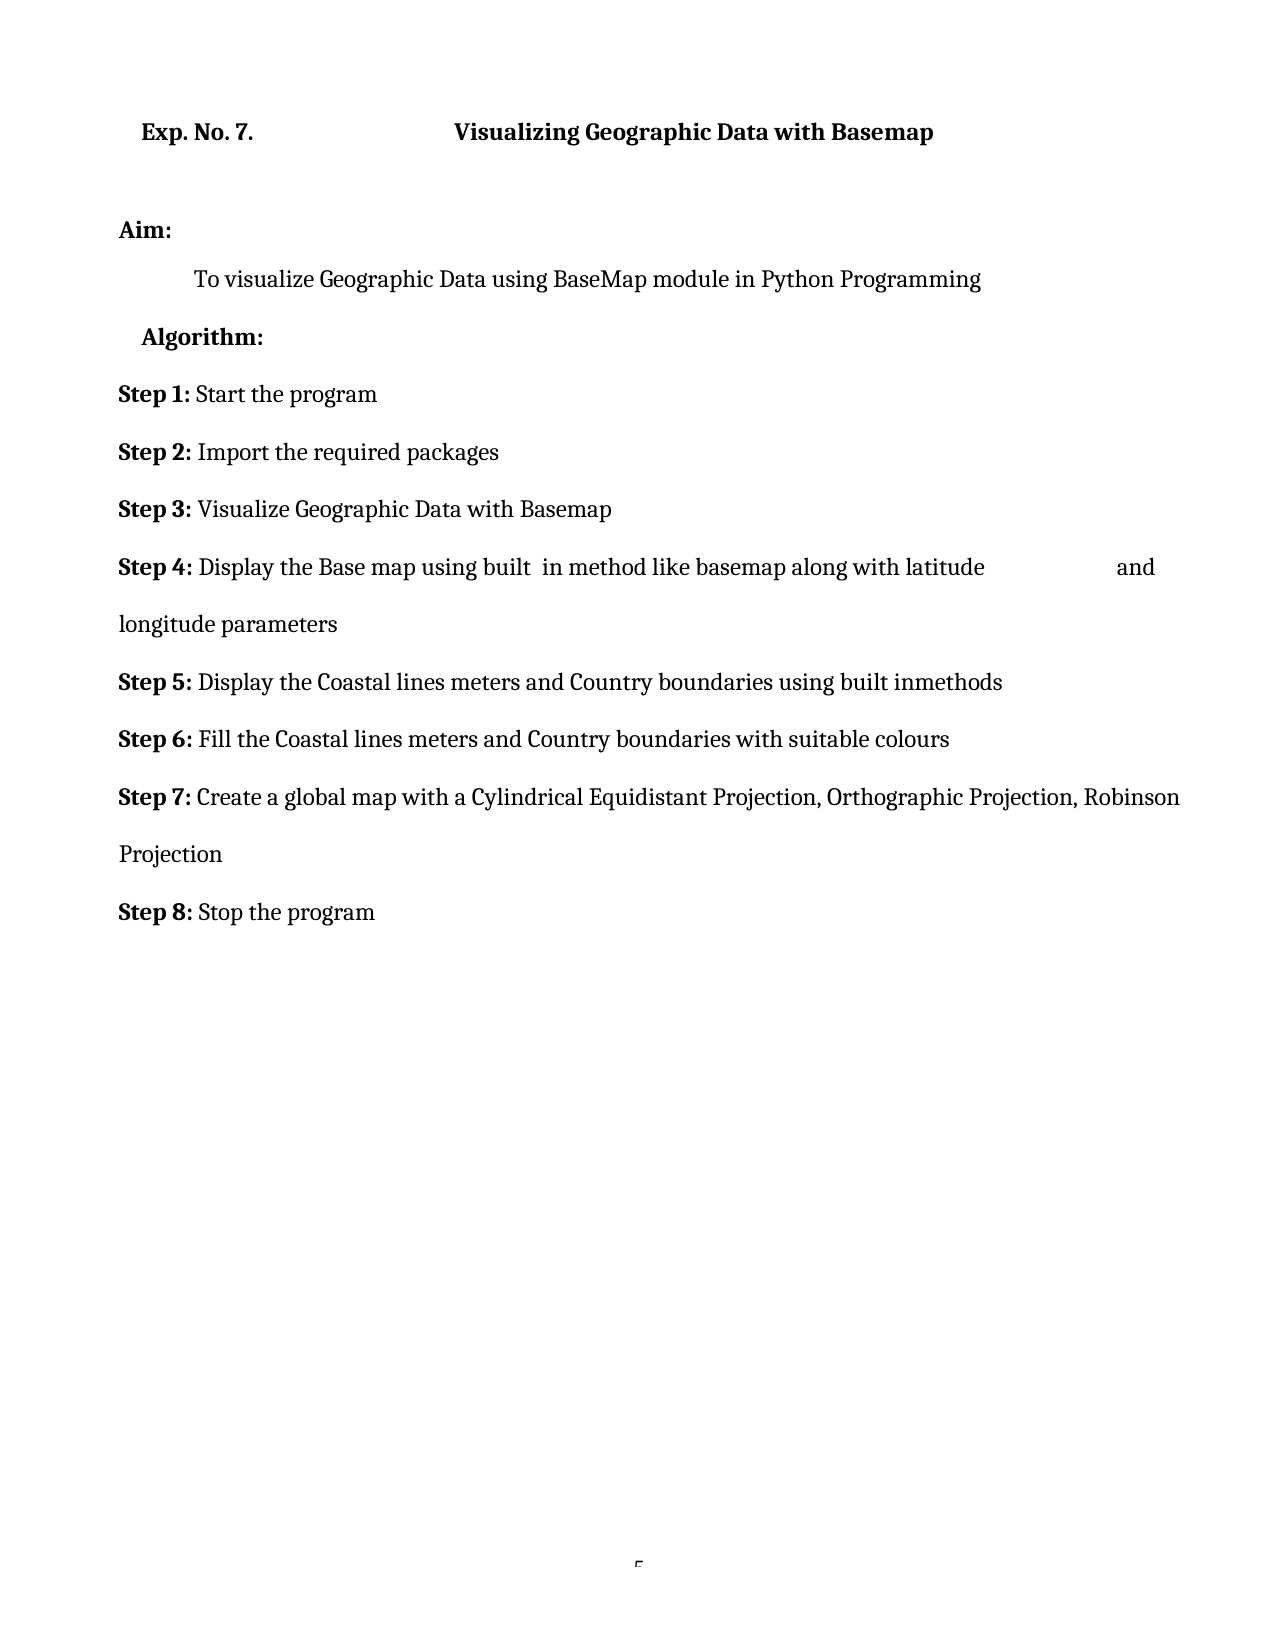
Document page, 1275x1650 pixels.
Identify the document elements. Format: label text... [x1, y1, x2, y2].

text Step 3: Visualize Geographic Data with Basemap [118, 495, 1181, 524]
text Aim: [118, 216, 1181, 244]
subtitle Exp. No. 7. Visualizing Geographic Data with Basemap [118, 118, 1181, 147]
text Step 7: Create a global map with a Cylindrical Equidistant Projection, Orthographic Projection, Robinson Projection [118, 783, 1181, 869]
subtitle Algorithm: [118, 322, 1181, 351]
text Step 2: Import the required packages [118, 437, 1181, 466]
text To visualize Geographic Data using BaseMap module in Python Programming [193, 265, 1181, 293]
text Step 5: Display the Coastal lines meters and Country boundaries using built inmethods [118, 668, 1181, 696]
text Step 1: Start the program [118, 380, 1181, 409]
text Step 4: Display the Base map using built in method like basemap along with latitude and longitude parameters [118, 553, 1157, 639]
text Step 6: Fill the Coastal lines meters and Country boundaries with suitable colours [118, 725, 1181, 754]
text Step 8: Stop the program [118, 898, 1181, 927]
